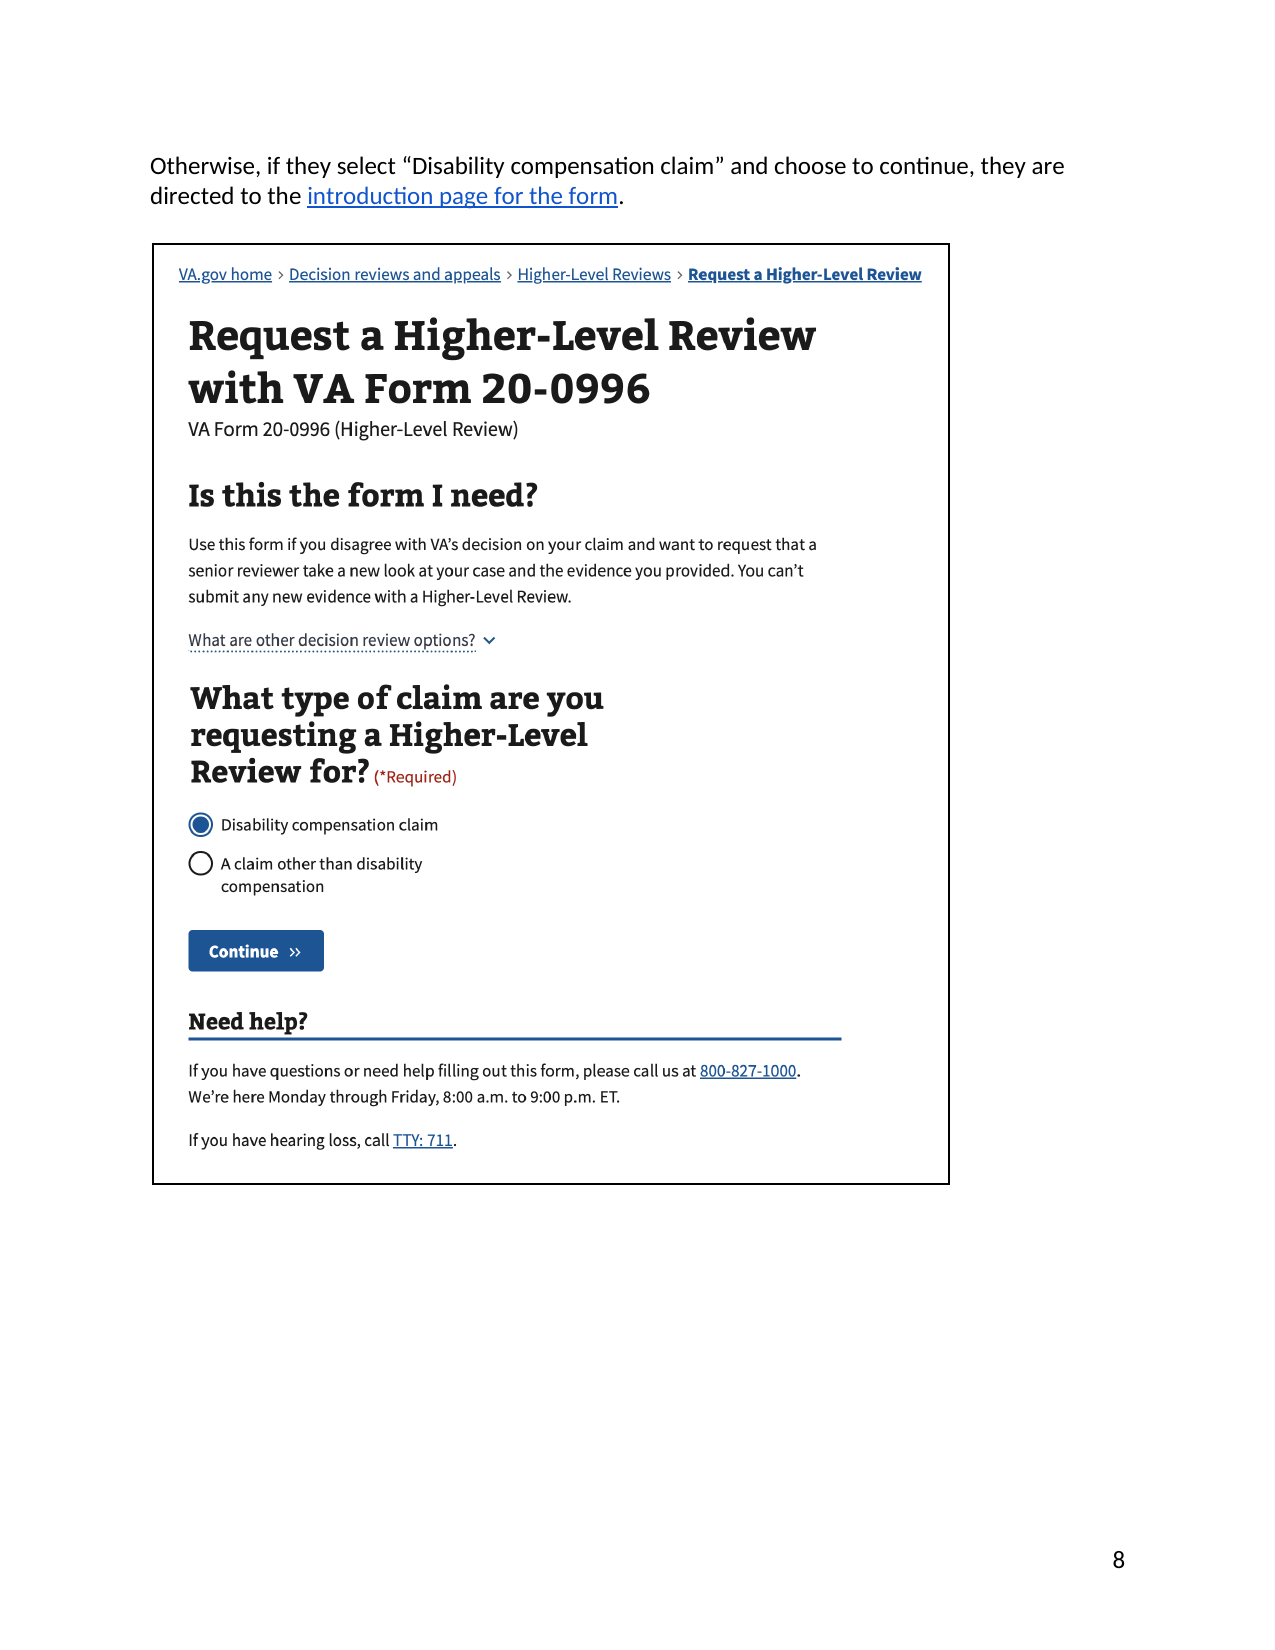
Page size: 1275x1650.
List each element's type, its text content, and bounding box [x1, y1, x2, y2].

text Otherwise, if they select “Disability compensation claim” and choose to continue, they are directed to the introduction page for the form. [150, 150, 1125, 211]
picture [154, 245, 948, 1183]
